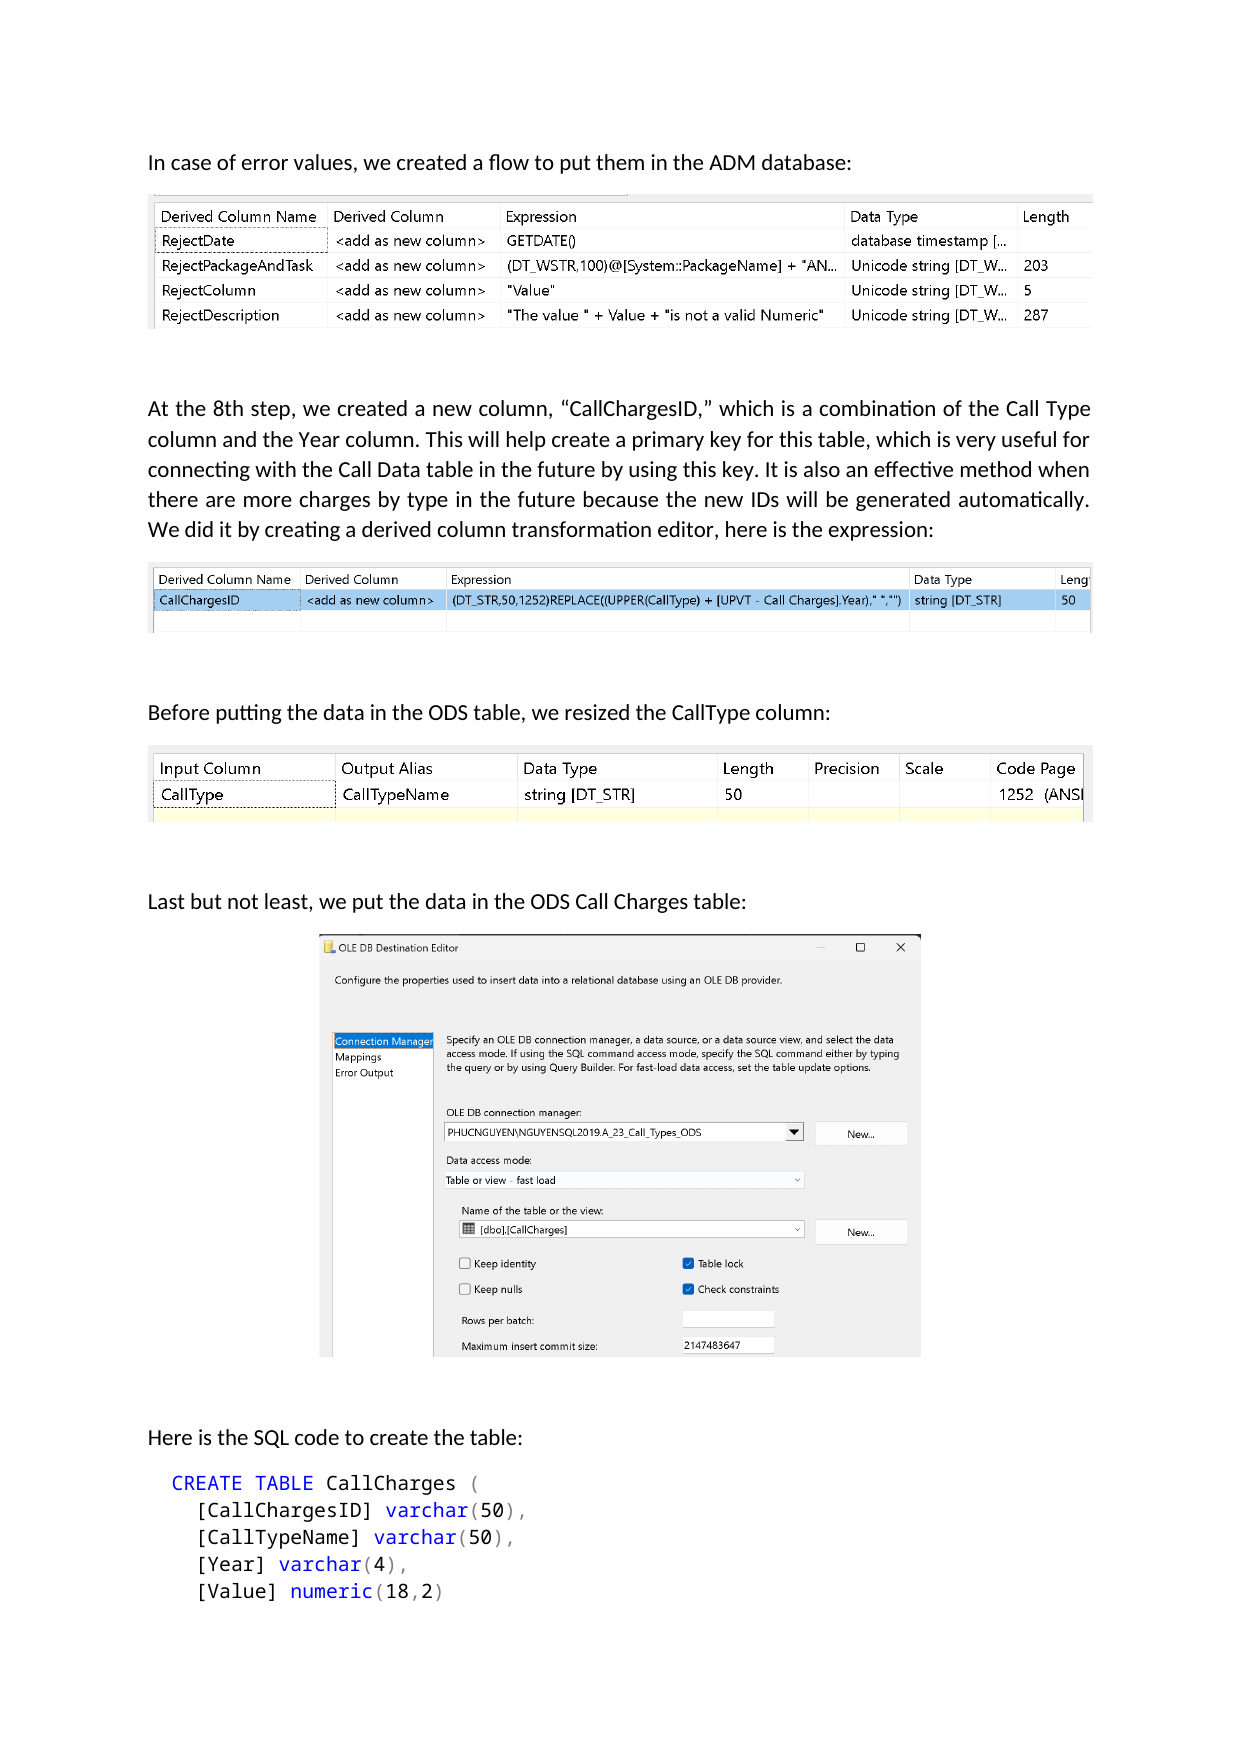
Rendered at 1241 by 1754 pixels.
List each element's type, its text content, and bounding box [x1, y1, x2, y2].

text [Year] varchar(4), [148, 1551, 1093, 1577]
text At the 8th step, we created a new column, “CallChargesID,” which is a combination of the Call Type column and the Year column. This will help create a primary key for this table, which is very useful for connecting with the Call Data table in the future by using this key. It is also an effective method when there are more charges by type in the future because the new IDs will be generated automatically. We did it by creating a derived column transformation editor, here is the expression: [148, 394, 1093, 543]
text Before putting the data in the ODS table, we resized the CallType column: [148, 698, 1093, 726]
picture [319, 934, 921, 1357]
picture [147, 562, 1093, 633]
text Here is the SQL code to create the table: [148, 1423, 1093, 1451]
text In case of error values, we created a flow to put them in the ADM database: [148, 148, 1093, 176]
text Last but not least, we put the data in the ODS Call Charges table: [148, 887, 1093, 916]
text [Value] numeric(18,2) [148, 1577, 1093, 1604]
picture [147, 194, 1093, 329]
picture [147, 745, 1093, 822]
text [CallChargesID] varchar(50), [148, 1497, 1093, 1523]
text CREATE TABLE CallCharges ( [148, 1469, 1093, 1497]
text [CallTypeName] varchar(50), [148, 1523, 1093, 1551]
